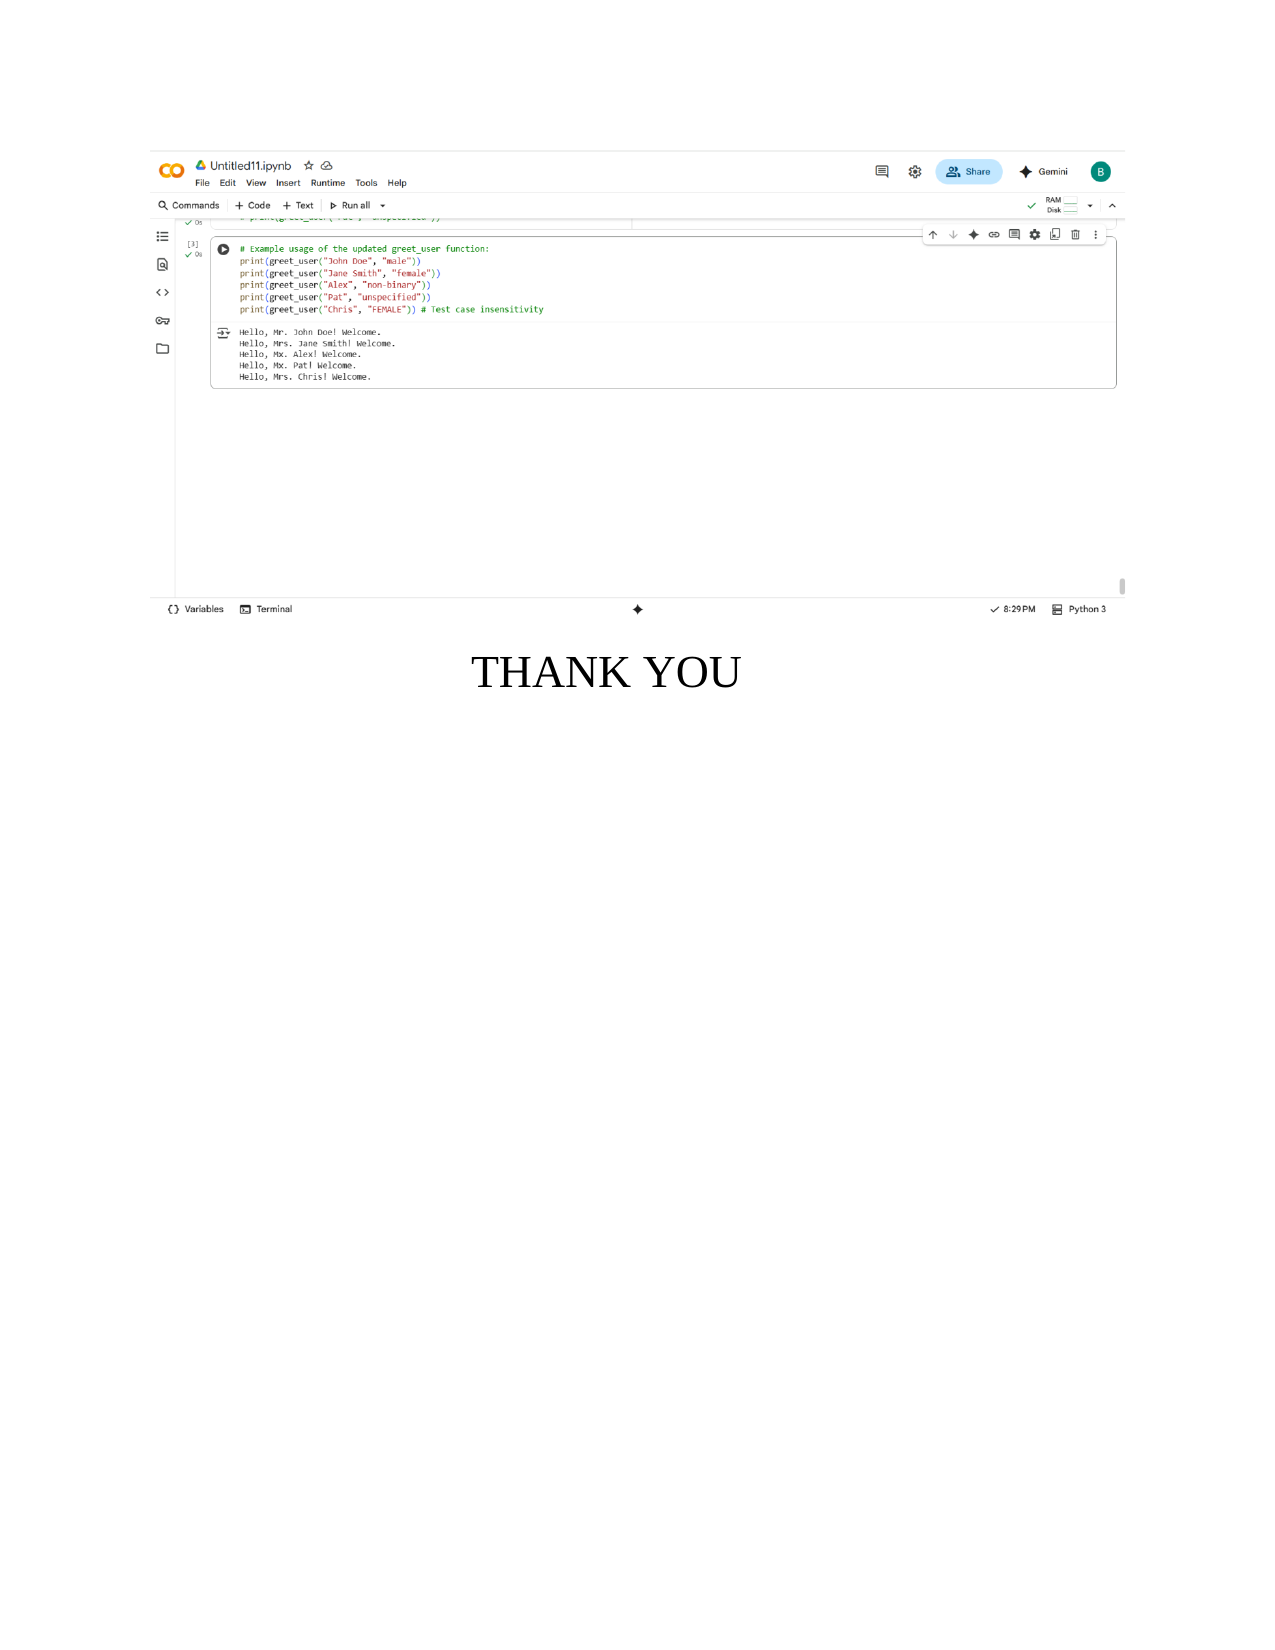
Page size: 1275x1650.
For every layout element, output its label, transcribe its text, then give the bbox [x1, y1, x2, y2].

text THANK YOU [150, 645, 1125, 698]
picture [150, 150, 1125, 620]
